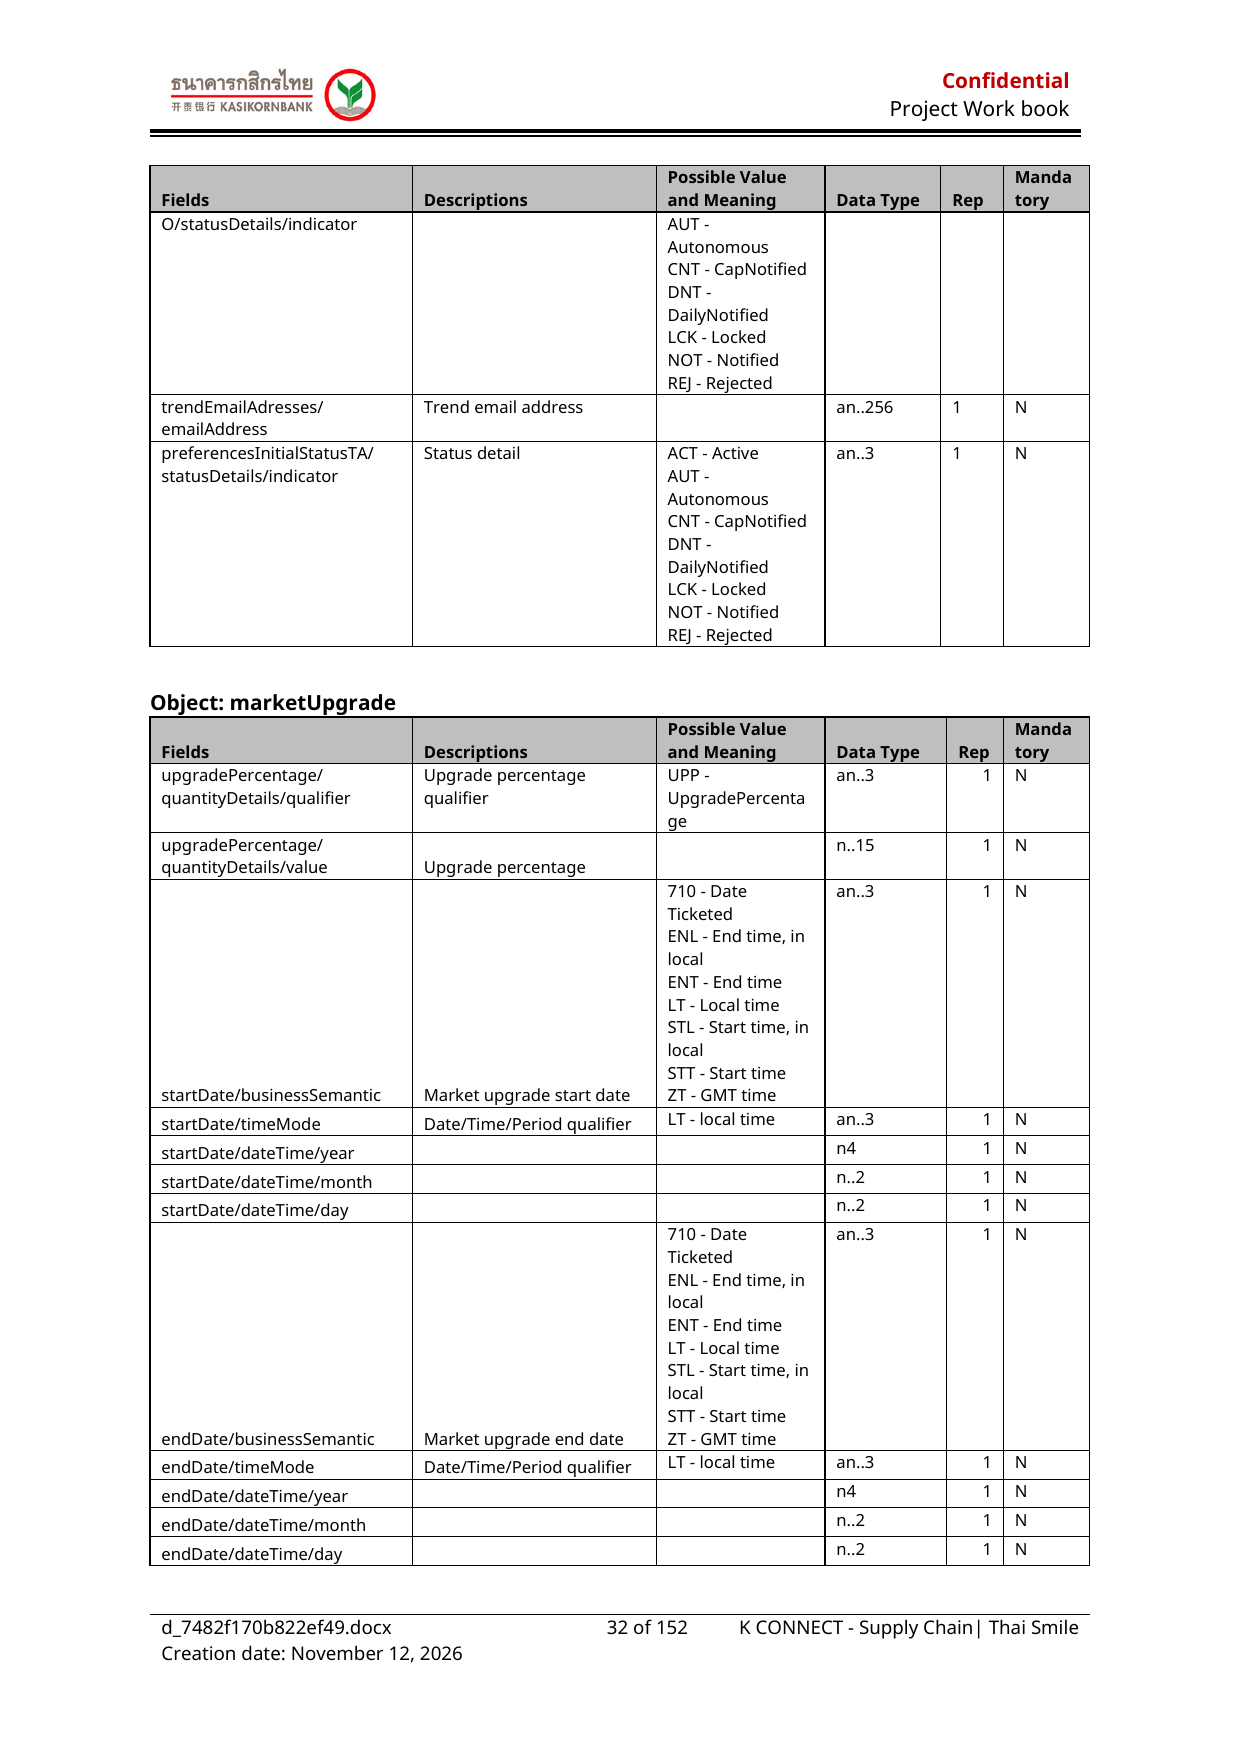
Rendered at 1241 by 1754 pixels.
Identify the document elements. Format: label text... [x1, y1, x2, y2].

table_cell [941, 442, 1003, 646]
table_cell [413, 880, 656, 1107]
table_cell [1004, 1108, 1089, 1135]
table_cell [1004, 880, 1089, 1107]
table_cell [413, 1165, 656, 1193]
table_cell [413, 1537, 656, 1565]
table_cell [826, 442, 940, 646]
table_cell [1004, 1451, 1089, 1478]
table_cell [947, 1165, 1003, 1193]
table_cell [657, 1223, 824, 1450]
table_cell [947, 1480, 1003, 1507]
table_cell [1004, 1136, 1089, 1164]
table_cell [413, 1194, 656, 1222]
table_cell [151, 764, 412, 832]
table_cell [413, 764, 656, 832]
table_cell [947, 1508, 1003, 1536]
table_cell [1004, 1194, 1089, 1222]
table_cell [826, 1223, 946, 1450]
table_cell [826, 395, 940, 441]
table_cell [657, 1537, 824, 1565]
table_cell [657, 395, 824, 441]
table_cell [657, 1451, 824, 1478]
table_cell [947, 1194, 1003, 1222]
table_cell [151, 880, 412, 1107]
picture [161, 60, 384, 129]
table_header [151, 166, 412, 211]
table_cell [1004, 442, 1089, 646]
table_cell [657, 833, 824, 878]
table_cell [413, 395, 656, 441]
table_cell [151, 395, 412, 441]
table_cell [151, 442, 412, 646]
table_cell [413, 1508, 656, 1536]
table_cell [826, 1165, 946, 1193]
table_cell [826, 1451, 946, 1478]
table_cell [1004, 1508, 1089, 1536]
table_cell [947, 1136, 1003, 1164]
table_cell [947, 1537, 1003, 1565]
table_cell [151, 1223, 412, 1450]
text Object: marketUpgrade [150, 688, 1090, 716]
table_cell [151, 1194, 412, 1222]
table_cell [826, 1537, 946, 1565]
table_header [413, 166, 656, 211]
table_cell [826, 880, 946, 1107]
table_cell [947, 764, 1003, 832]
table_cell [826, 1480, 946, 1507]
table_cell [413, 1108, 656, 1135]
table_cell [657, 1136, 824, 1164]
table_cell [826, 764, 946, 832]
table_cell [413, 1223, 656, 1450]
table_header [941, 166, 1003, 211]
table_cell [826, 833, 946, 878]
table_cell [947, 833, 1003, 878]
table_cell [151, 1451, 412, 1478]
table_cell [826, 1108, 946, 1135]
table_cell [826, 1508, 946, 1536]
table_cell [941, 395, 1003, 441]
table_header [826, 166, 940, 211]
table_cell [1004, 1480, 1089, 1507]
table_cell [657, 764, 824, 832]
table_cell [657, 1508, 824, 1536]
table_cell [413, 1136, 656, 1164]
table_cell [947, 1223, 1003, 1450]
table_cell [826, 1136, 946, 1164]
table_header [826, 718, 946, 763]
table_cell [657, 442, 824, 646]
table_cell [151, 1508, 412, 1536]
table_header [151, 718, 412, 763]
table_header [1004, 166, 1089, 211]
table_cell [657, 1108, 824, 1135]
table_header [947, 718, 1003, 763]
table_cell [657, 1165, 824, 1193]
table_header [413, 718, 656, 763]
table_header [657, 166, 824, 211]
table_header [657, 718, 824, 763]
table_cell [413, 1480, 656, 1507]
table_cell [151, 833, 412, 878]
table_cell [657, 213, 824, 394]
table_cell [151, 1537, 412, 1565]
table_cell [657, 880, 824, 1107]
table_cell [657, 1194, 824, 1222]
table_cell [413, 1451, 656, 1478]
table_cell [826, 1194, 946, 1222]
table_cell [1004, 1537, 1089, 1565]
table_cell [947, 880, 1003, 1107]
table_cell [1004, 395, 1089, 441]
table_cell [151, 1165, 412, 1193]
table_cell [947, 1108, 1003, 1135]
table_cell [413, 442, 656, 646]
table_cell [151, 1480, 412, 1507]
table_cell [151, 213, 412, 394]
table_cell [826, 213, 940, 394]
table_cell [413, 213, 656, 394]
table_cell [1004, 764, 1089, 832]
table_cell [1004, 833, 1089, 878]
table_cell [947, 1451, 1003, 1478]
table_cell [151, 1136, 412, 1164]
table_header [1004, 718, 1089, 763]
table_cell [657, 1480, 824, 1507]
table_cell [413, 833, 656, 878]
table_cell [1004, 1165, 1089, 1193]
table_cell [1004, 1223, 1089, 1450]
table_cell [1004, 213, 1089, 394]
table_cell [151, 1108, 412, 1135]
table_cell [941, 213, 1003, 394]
